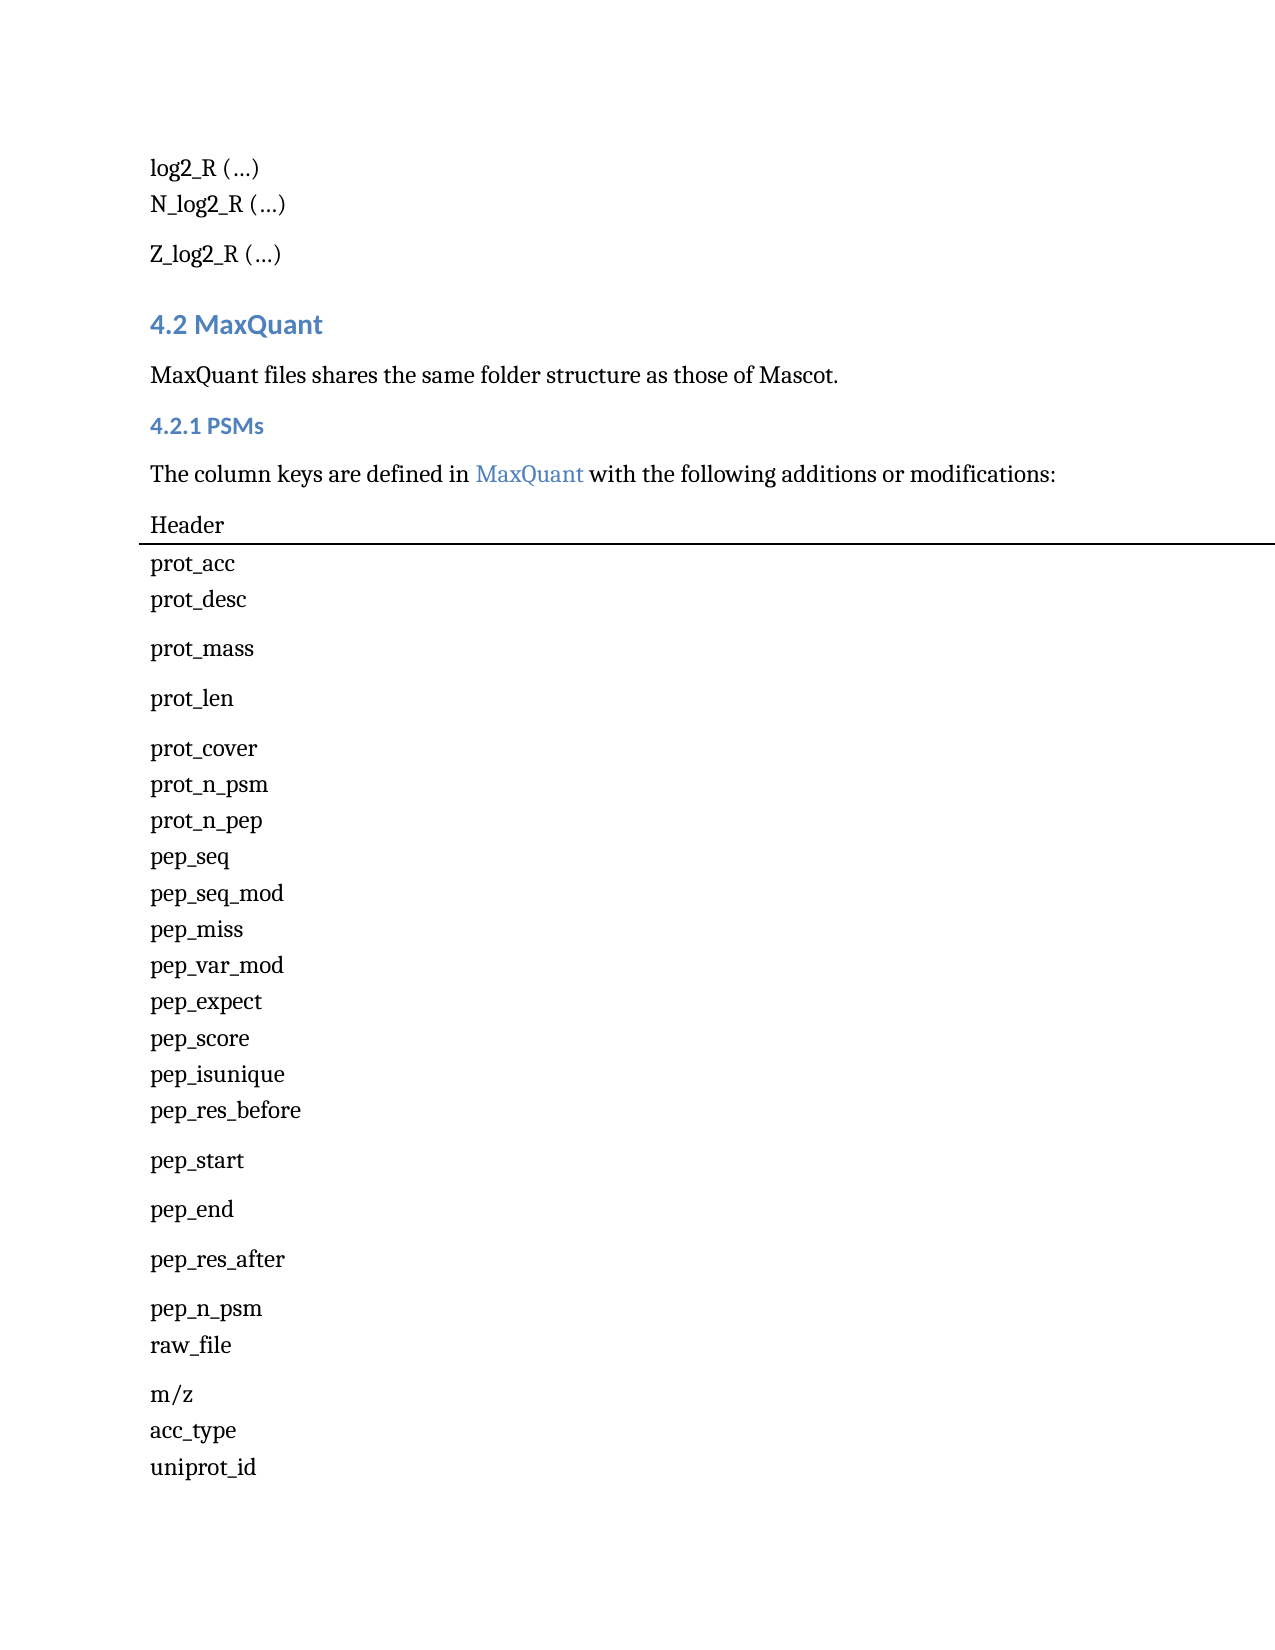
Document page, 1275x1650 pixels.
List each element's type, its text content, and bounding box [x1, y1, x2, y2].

table_cell log2_R (…) [139, 150, 1275, 186]
table_cell prot_cover [139, 730, 1275, 766]
table_cell prot_desc [139, 581, 1275, 631]
table_cell pep_n_psm [139, 1291, 1275, 1327]
table_cell pep_res_before [139, 1092, 1275, 1142]
table_cell pep_start [139, 1142, 1275, 1191]
table_cell pep_isunique [139, 1056, 1275, 1092]
table_header Header [139, 507, 1275, 543]
table_cell uniprot_id [139, 1449, 1275, 1485]
table_cell prot_mass [139, 631, 1275, 680]
table_cell N_log2_R (…) [139, 186, 1275, 236]
text The column keys are defined in MaxQuant with the following additions or modifications: [150, 459, 1125, 488]
table_cell pep_seq [139, 839, 1275, 875]
table_cell pep_expect [139, 984, 1275, 1020]
table_cell Z_log2_R (…) [139, 236, 1275, 285]
table_cell prot_n_pep [139, 802, 1275, 838]
table_cell pep_score [139, 1020, 1275, 1056]
table_cell pep_seq_mod [139, 875, 1275, 911]
table_cell pep_miss [139, 911, 1275, 947]
table_cell pep_res_after [139, 1241, 1275, 1291]
subtitle 4.2 MaxQuant [150, 306, 1125, 342]
table_cell pep_end [139, 1191, 1275, 1241]
text MaxQuant files shares the same folder structure as those of Mascot. [150, 361, 1125, 389]
subtitle 4.2.1 PSMs [150, 410, 1125, 441]
table_cell pep_var_mod [139, 947, 1275, 983]
table_cell prot_len [139, 680, 1275, 730]
table_cell raw_file [139, 1327, 1275, 1376]
table_cell prot_n_psm [139, 766, 1275, 802]
table_cell prot_acc [139, 545, 1275, 581]
table_cell acc_type [139, 1413, 1275, 1449]
table_cell m/z [139, 1376, 1275, 1413]
